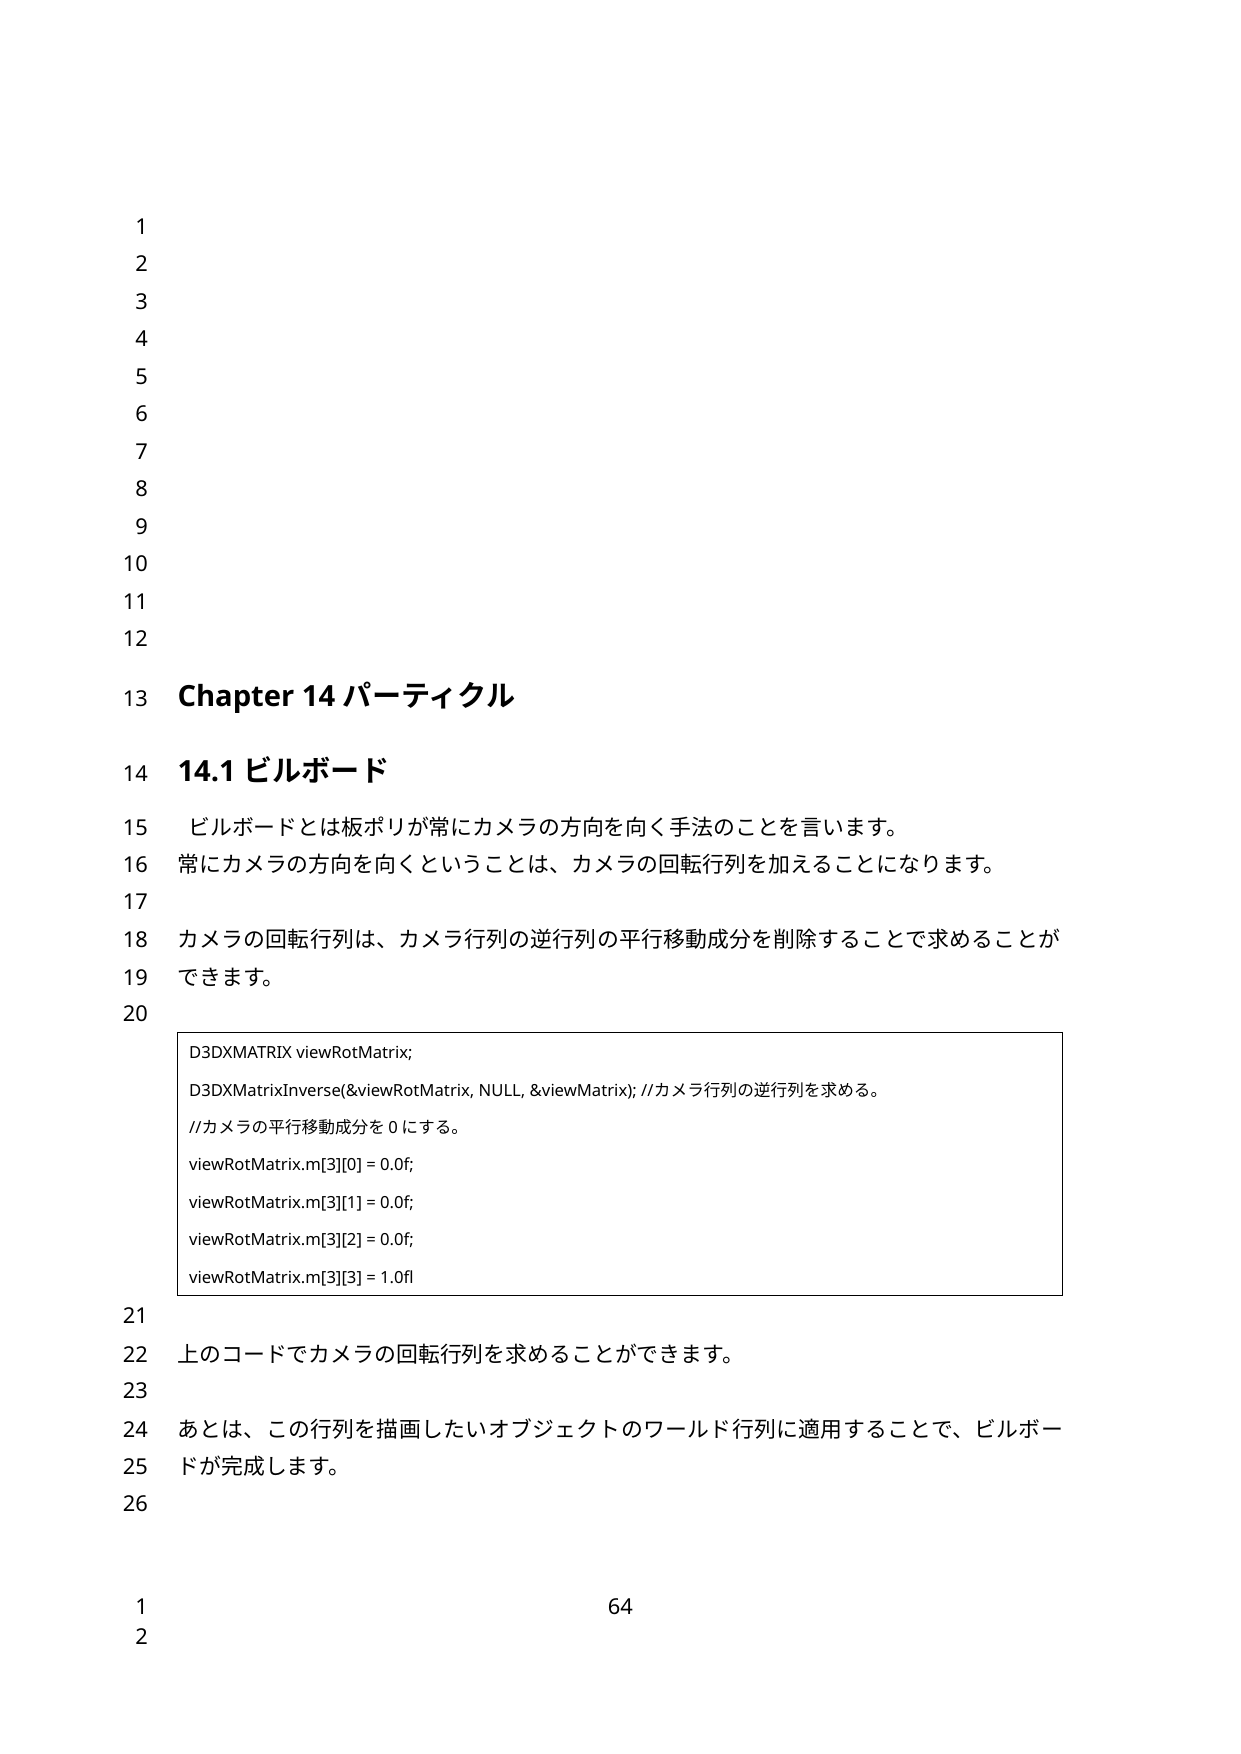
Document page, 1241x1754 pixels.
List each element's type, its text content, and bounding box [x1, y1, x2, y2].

table_header D3DXMATRIX viewRotMatrix; D3DXMatrixInverse(&viewRotMatrix, NULL, &viewMatrix); //カメラ行列の逆行列を求める。 //カメラの平行移動成分を0にする。 viewRotMatrix.m[3][0] = 0.0f; viewRotMatrix.m[3][1] = 0.0f; viewRotMatrix.m[3][2] = 0.0f; viewRotMatrix.m[3][3] = 1.0fl [178, 1033, 1062, 1295]
text 常にカメラの方向を向くということは、カメラの回転行列を加えることになります。 [177, 844, 1063, 882]
text あとは、この行列を描画したいオブジェクトのワールド行列に適用することで、ビルボードが完成します。 [177, 1409, 1063, 1484]
text Chapter 14 パーティクル [177, 657, 1063, 732]
text カメラの回転行列は、カメラ行列の逆行列の平行移動成分を削除することで求めることができます。 [177, 919, 1063, 994]
text 14.1 ビルボード [177, 732, 1063, 807]
text 上のコードでカメラの回転行列を求めることができます。 [177, 1334, 1063, 1371]
text ビルボードとは板ポリが常にカメラの方向を向く手法のことを言います。 [177, 807, 1063, 844]
